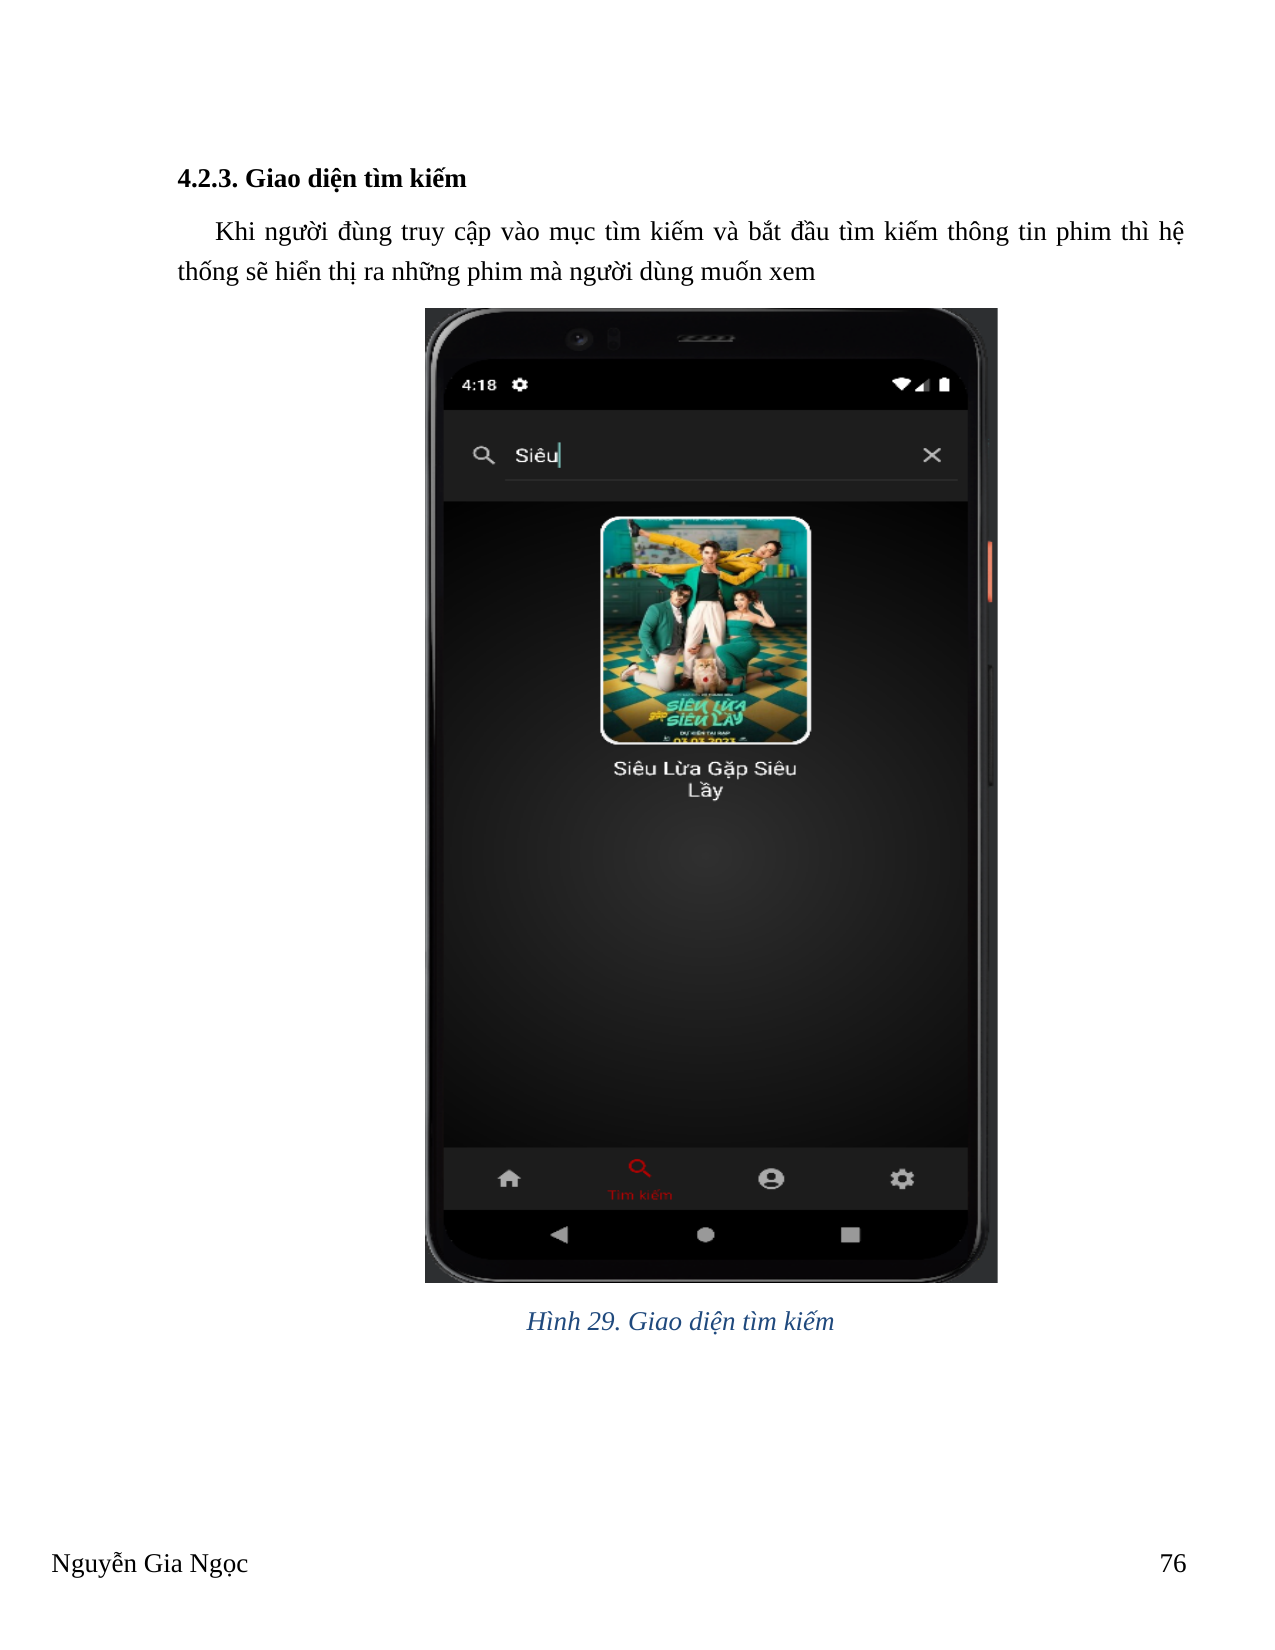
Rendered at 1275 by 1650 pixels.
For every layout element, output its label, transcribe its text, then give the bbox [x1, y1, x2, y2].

text Giao diện tìm kiếm [177, 162, 1186, 193]
text Khi người đùng truy cập vào mục tìm kiếm và bắt đầu tìm kiếm thông tin phim thì hệ thống sẽ hiển thị ra những phim mà người dùng muốn xem [177, 215, 1186, 286]
picture [425, 308, 998, 1283]
text Hình 29. Giao diện tìm kiếm [177, 1305, 1186, 1336]
